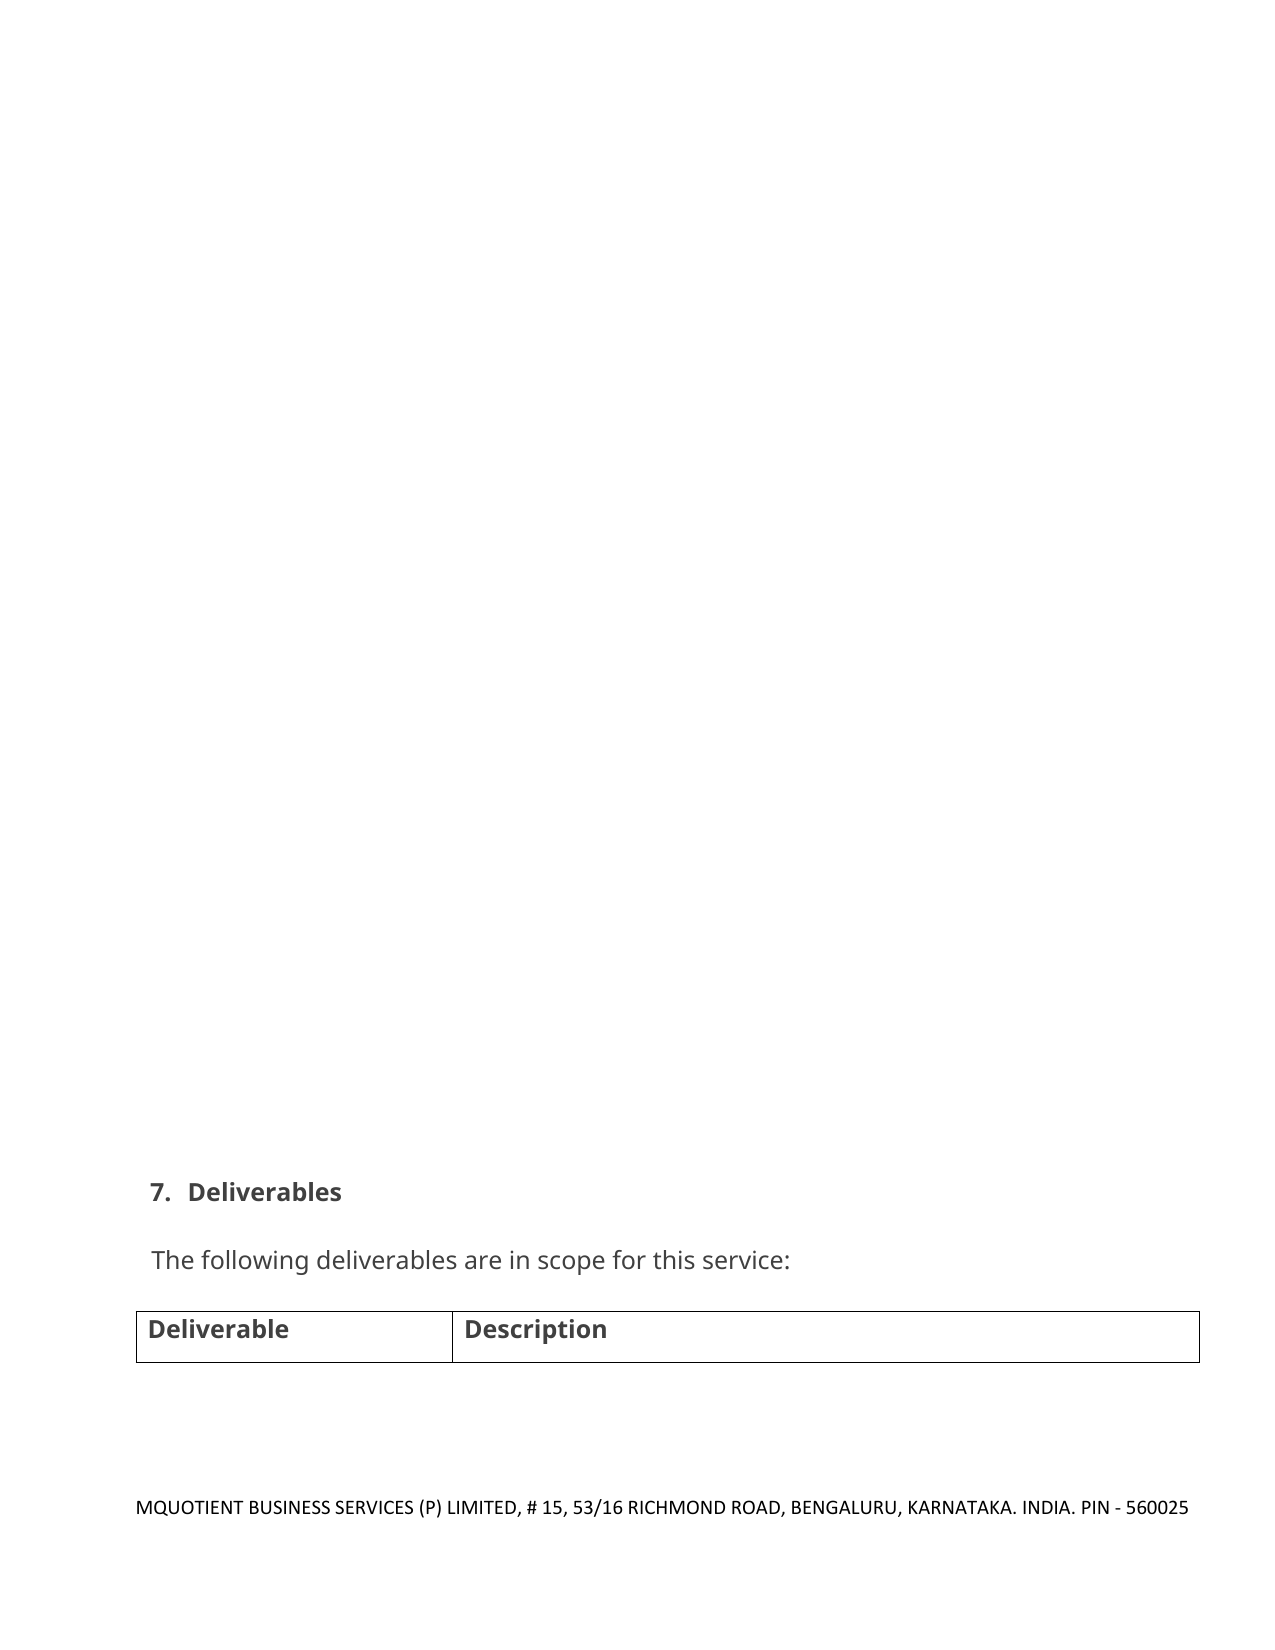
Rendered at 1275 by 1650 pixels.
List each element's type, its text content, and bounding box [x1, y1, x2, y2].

subtitle Deliverables [150, 1174, 1200, 1208]
table_header Deliverable [137, 1312, 452, 1362]
table_header Description [453, 1312, 1199, 1362]
text The following deliverables are in scope for this service: [151, 1243, 1200, 1277]
